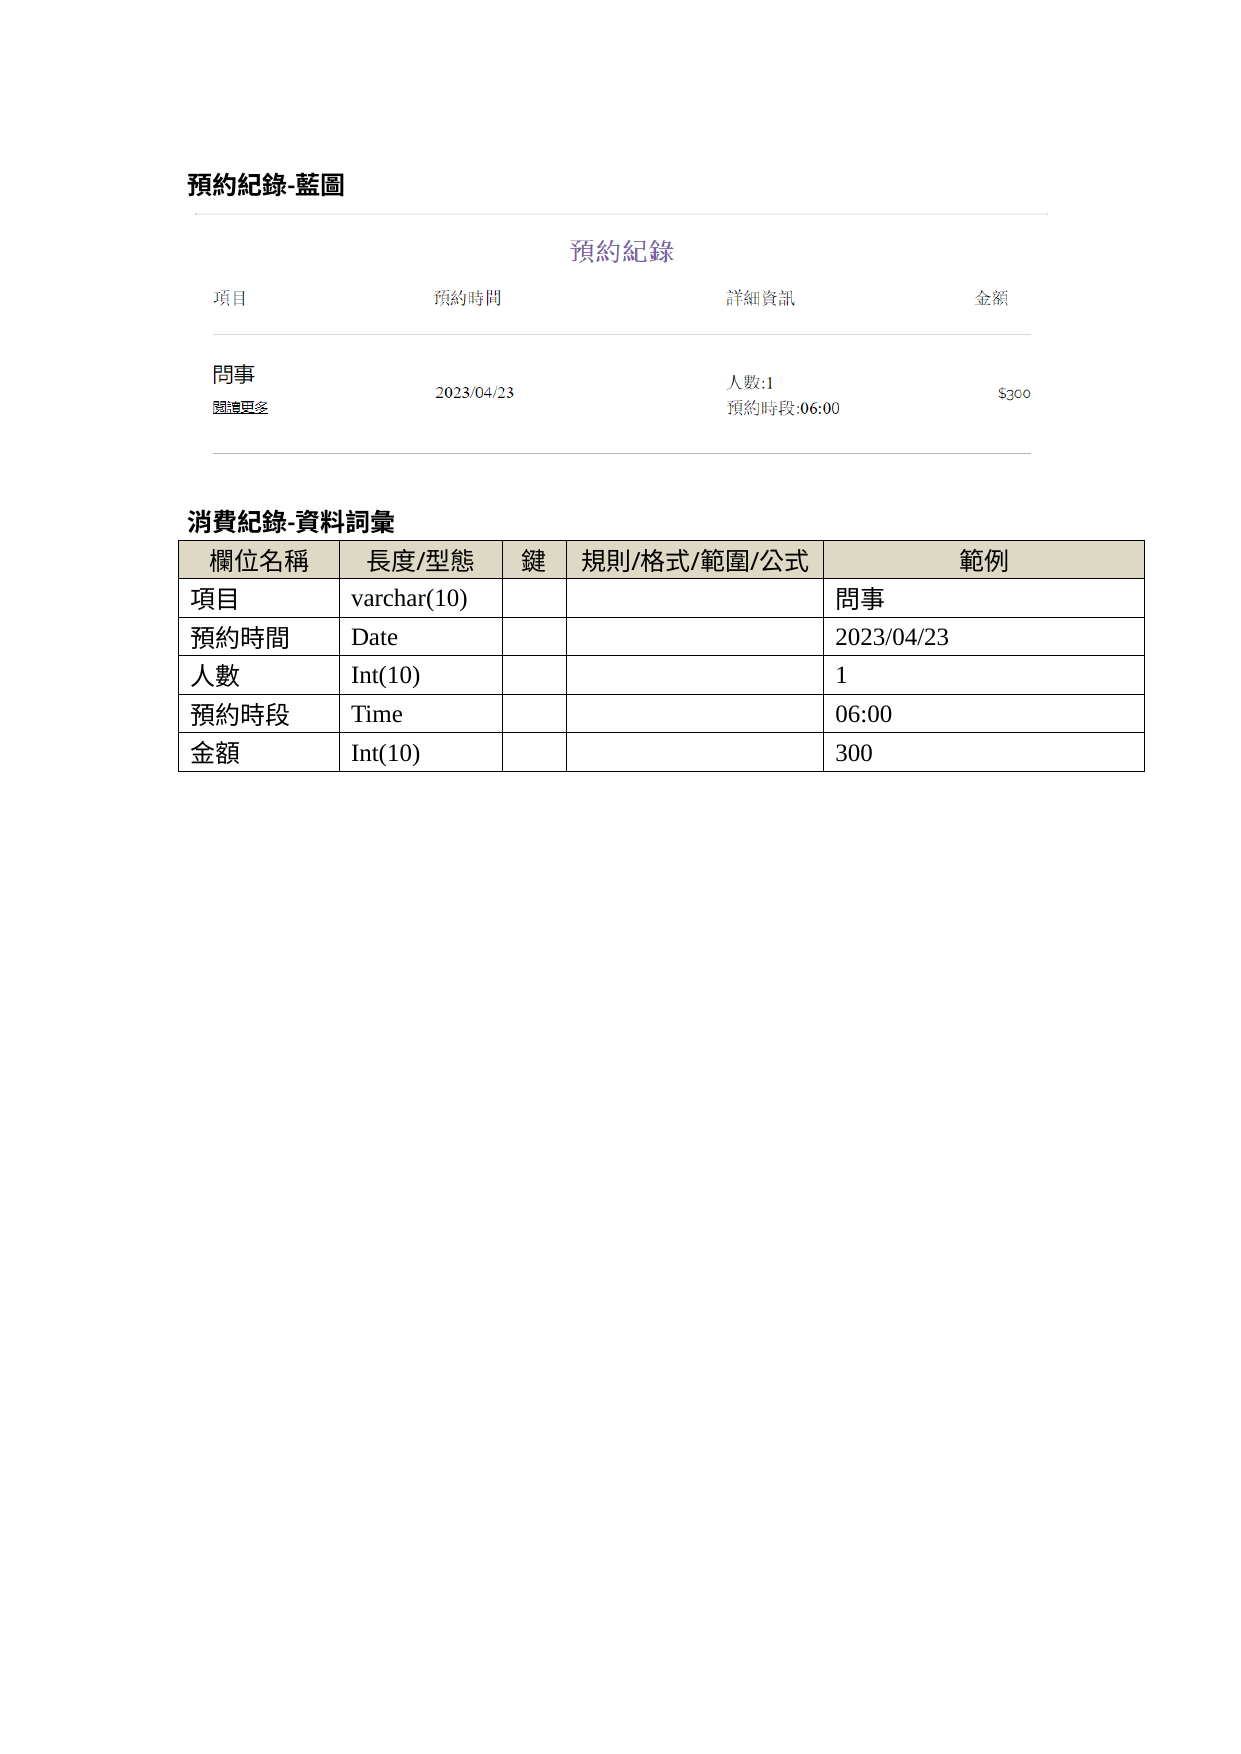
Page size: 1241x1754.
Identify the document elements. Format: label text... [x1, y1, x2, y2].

table_cell 300 [824, 733, 1144, 771]
table_cell [179, 656, 339, 694]
table_cell [179, 695, 339, 732]
table_cell Int(10) [340, 733, 502, 771]
table_cell Time [340, 695, 502, 732]
table_cell [179, 618, 339, 655]
table_cell [567, 733, 823, 771]
table_header [340, 541, 502, 578]
table_cell Date [340, 618, 502, 655]
table_header [824, 541, 1144, 578]
table_cell varchar(10) [340, 579, 502, 617]
table_cell [503, 695, 566, 732]
table_header [179, 541, 339, 578]
table_cell [503, 656, 566, 694]
table_cell [567, 618, 823, 655]
table_cell [503, 579, 566, 617]
table_cell [567, 695, 823, 732]
table_cell [567, 579, 823, 617]
table_cell 2023/04/23 [824, 618, 1144, 655]
table_cell [824, 579, 1144, 617]
table_cell 06:00 [824, 695, 1144, 732]
text 預約紀錄-藍圖 [187, 164, 1053, 202]
table_header [503, 541, 566, 578]
table_cell [567, 656, 823, 694]
table_cell [503, 618, 566, 655]
table_cell [503, 733, 566, 771]
table_cell [179, 579, 339, 617]
text 消費紀錄-資料詞彙 [187, 502, 1053, 539]
table_header [567, 541, 823, 578]
picture [187, 213, 1054, 491]
table_cell Int(10) [340, 656, 502, 694]
table_cell 1 [824, 656, 1144, 694]
table_cell [179, 733, 339, 771]
